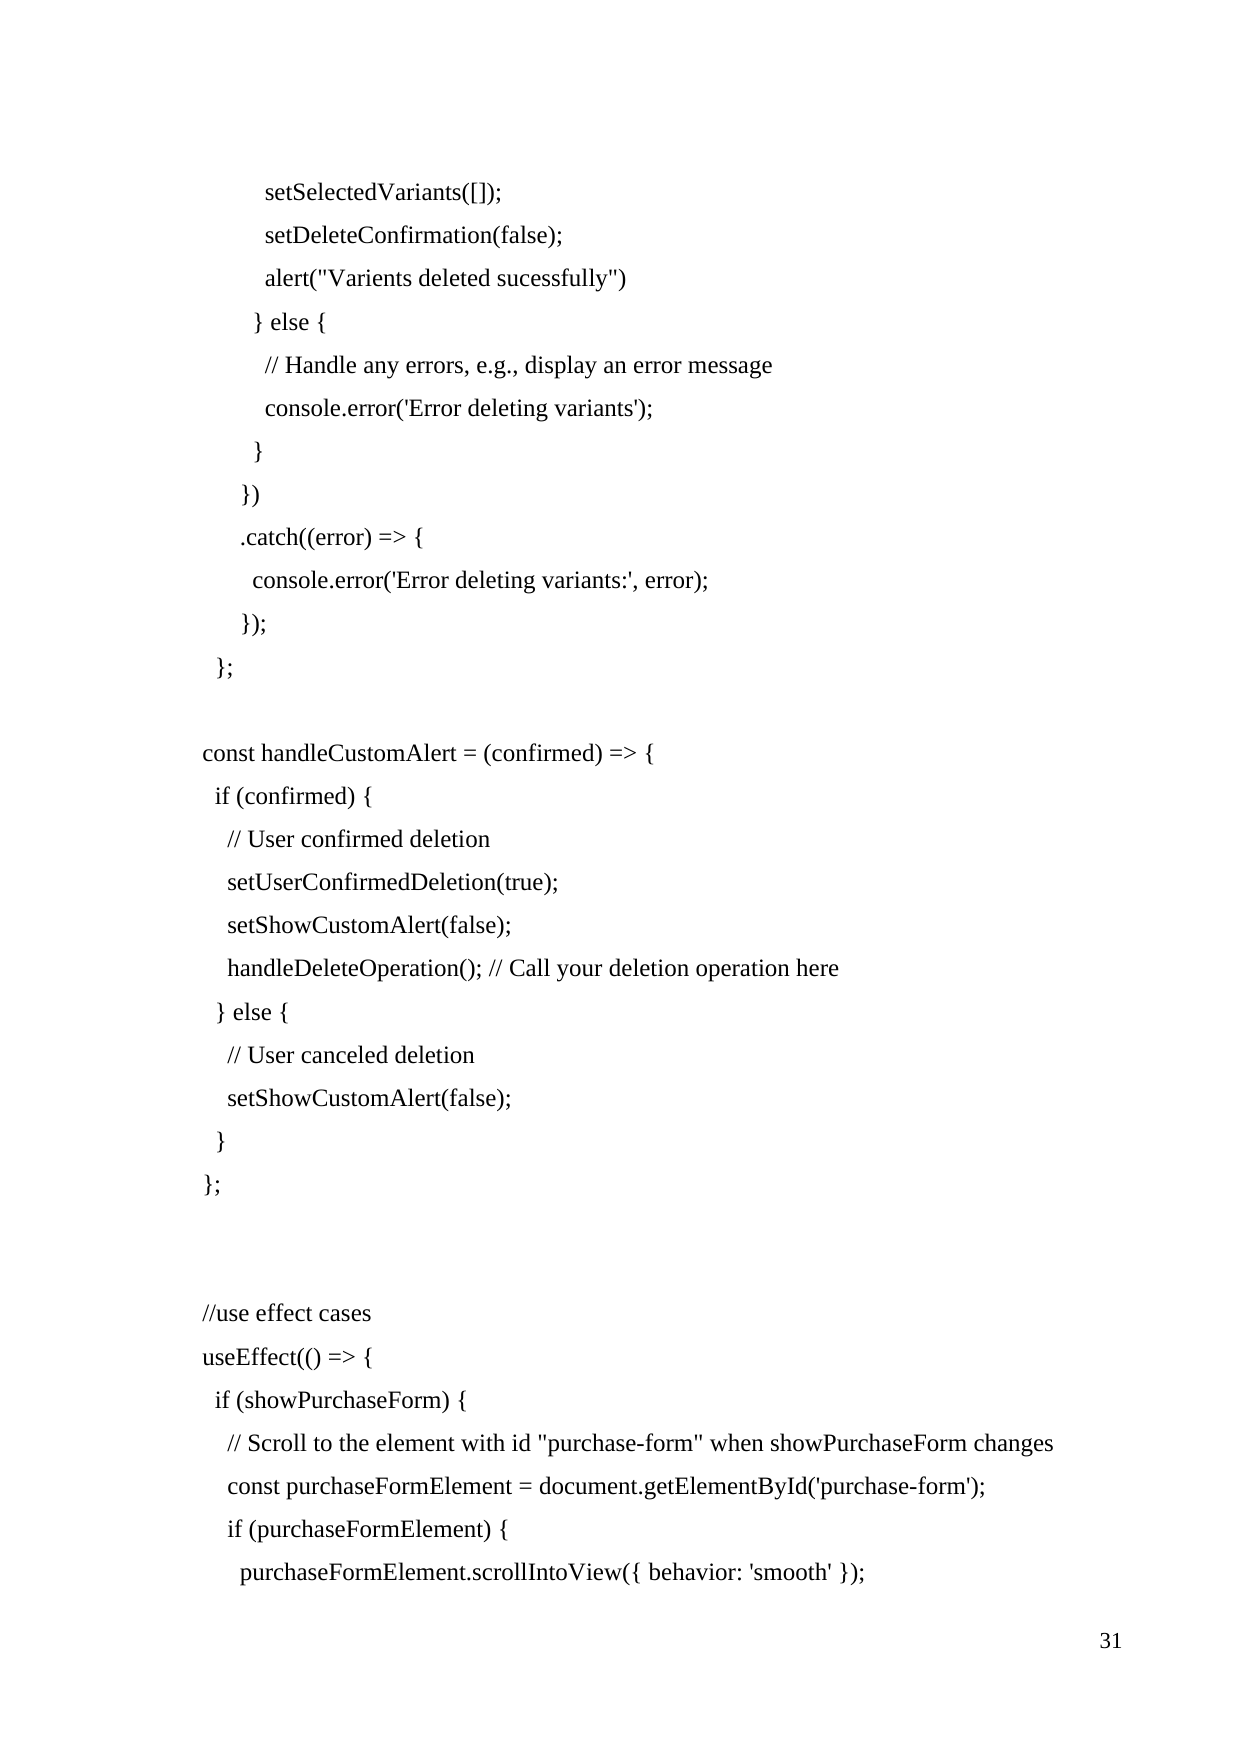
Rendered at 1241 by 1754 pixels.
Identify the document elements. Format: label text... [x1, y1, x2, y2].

list console.error('Error deleting variants:', error); [202, 565, 1107, 594]
list }) [202, 479, 1107, 508]
list } [202, 1126, 1107, 1155]
list // Scroll to the element with id "purchase-form" when showPurchaseForm changes [202, 1428, 1107, 1457]
list handleDeleteOperation(); // Call your deletion operation here [202, 953, 1107, 982]
list if (showPurchaseForm) { [202, 1385, 1107, 1413]
list } [202, 436, 1107, 465]
list //use effect cases [202, 1298, 1107, 1327]
list }; [202, 652, 1107, 680]
list setShowCustomAlert(false); [202, 1083, 1107, 1112]
list if (purchaseFormElement) { [202, 1514, 1107, 1543]
list const purchaseFormElement = document.getElementById('purchase-form'); [202, 1471, 1107, 1500]
list } else { [202, 997, 1107, 1025]
list purchaseFormElement.scrollIntoView({ behavior: 'smooth' }); [202, 1557, 1107, 1586]
list setUserConfirmedDeletion(true); [202, 867, 1107, 896]
list alert("Varients deleted sucessfully") [202, 263, 1107, 292]
list if (confirmed) { [202, 781, 1107, 810]
list }; [202, 1169, 1107, 1198]
list // User confirmed deletion [202, 824, 1107, 853]
list }); [202, 608, 1107, 637]
list // Handle any errors, e.g., display an error message [202, 350, 1107, 378]
list // User canceled deletion [202, 1040, 1107, 1068]
list setShowCustomAlert(false); [202, 910, 1107, 939]
list } else { [202, 307, 1107, 335]
list const handleCustomAlert = (confirmed) => { [202, 738, 1107, 767]
list setSelectedVariants([]); [202, 177, 1107, 206]
list setDeleteConfirmation(false); [202, 220, 1107, 249]
list console.error('Error deleting variants'); [202, 393, 1107, 422]
list useEffect(() => { [202, 1342, 1107, 1370]
list .catch((error) => { [202, 522, 1107, 551]
